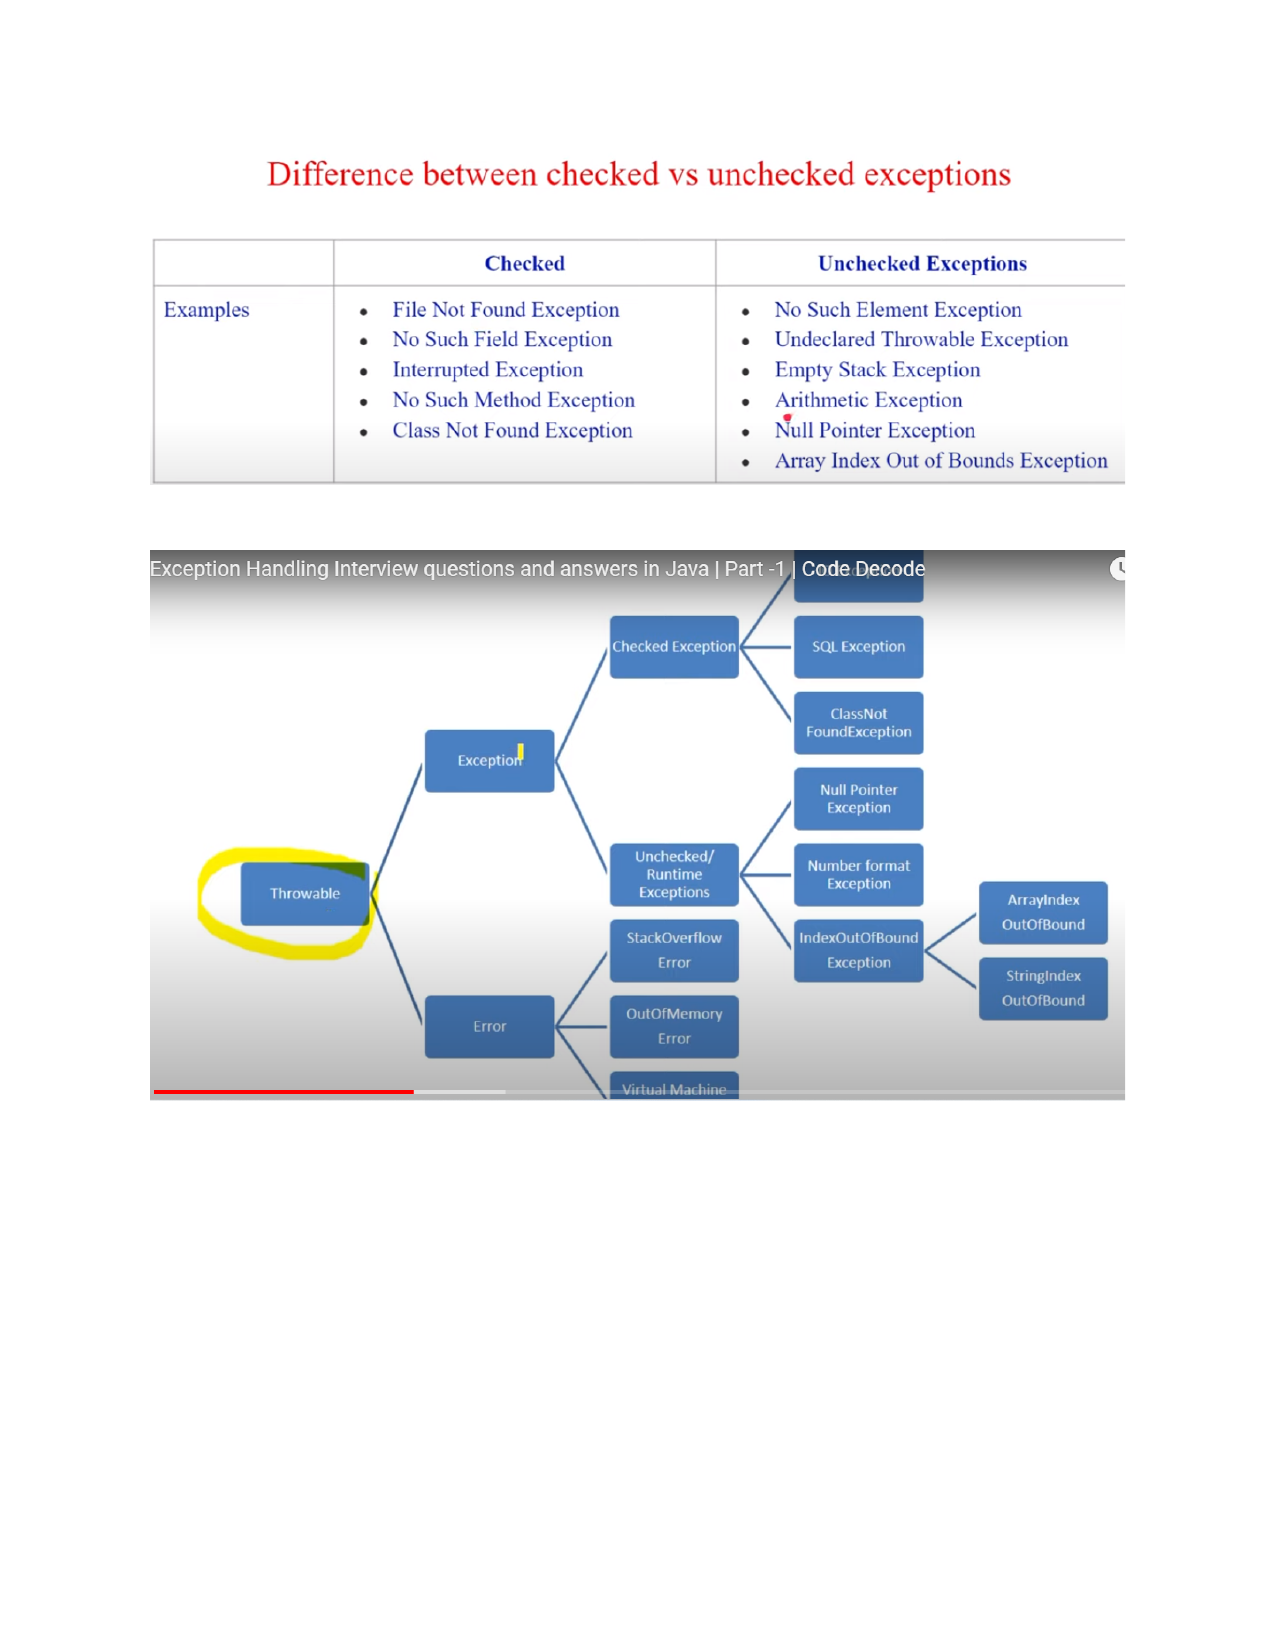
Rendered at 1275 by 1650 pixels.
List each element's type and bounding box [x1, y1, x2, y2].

picture [150, 550, 1125, 1101]
picture [150, 150, 1125, 485]
